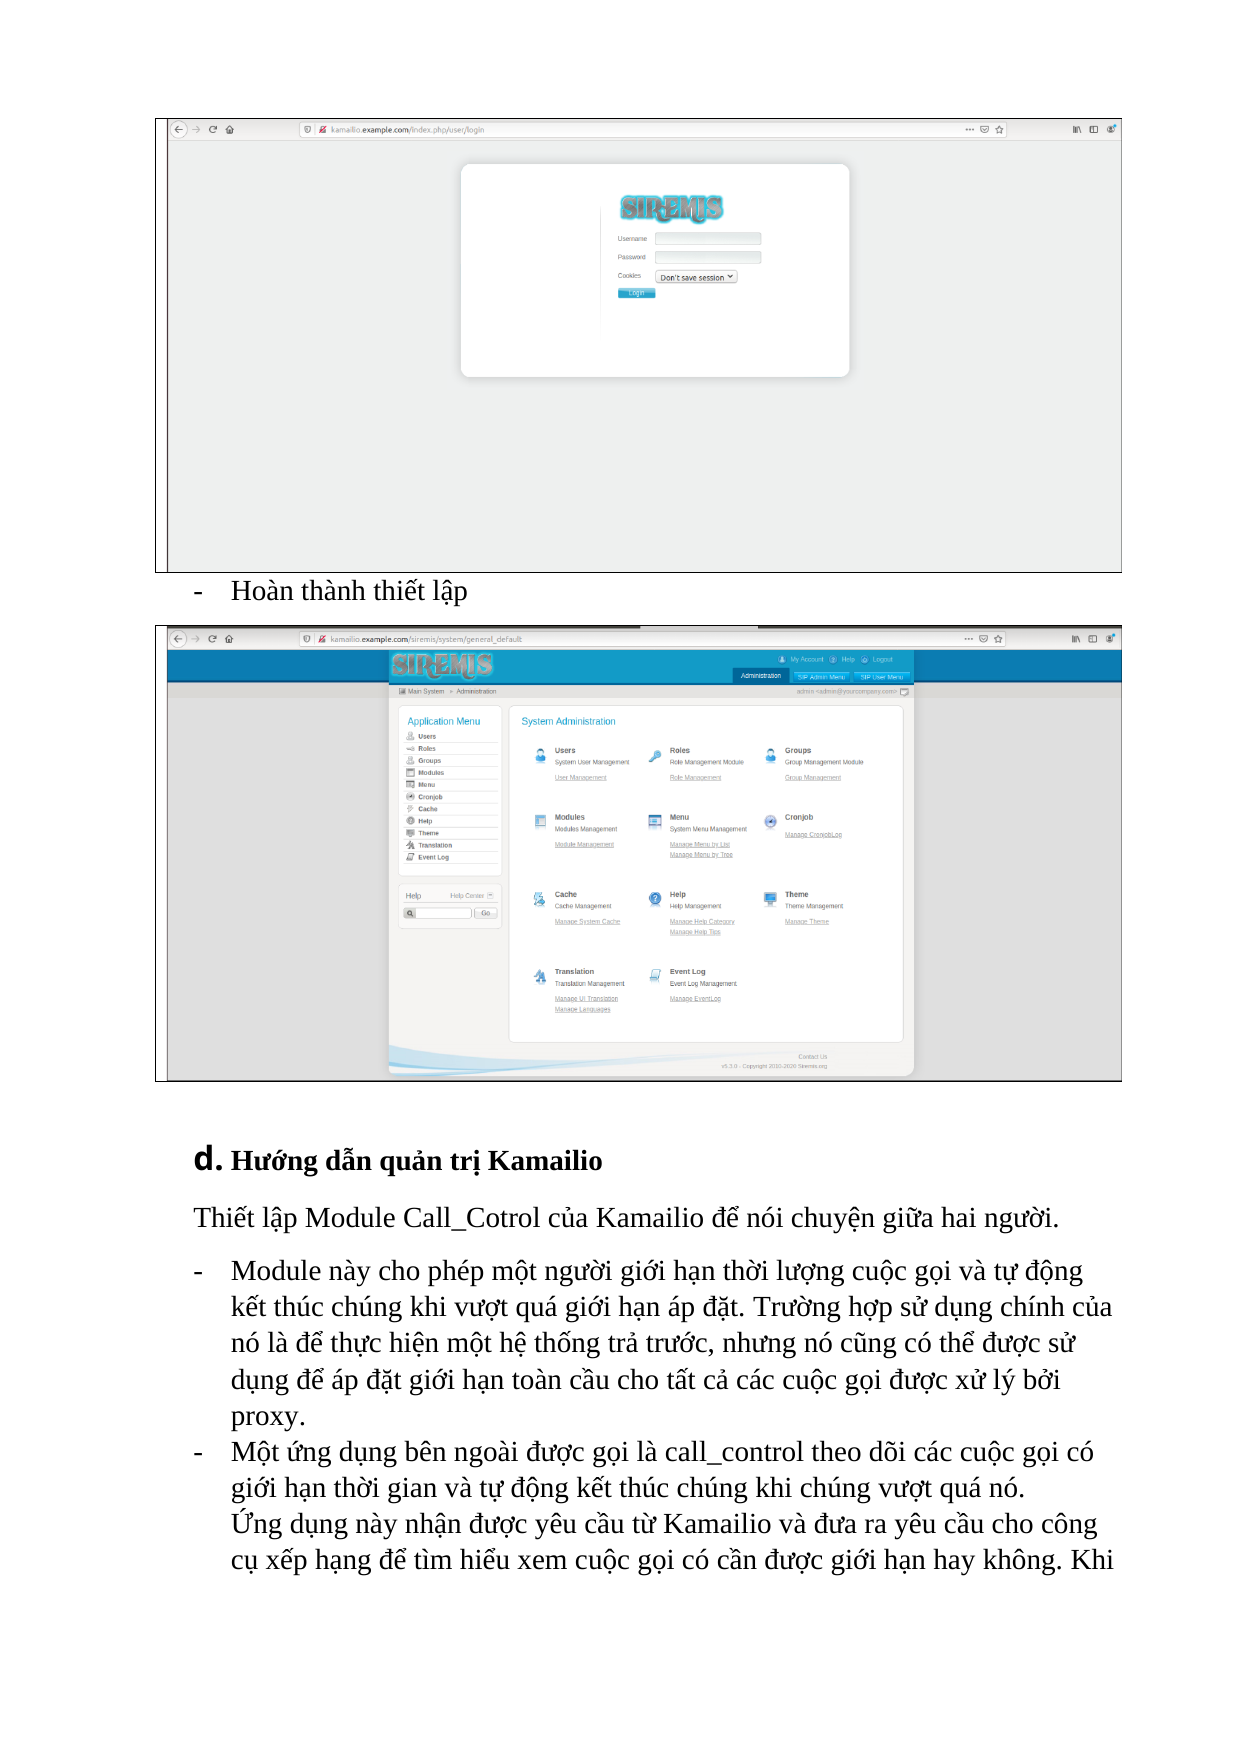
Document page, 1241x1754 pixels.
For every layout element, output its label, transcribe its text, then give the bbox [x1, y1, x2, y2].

list Hoàn thành thiết lập [193, 573, 1122, 606]
list Hướng dẫn quản trị Kamailio [193, 1135, 1122, 1180]
table_header [156, 626, 166, 1081]
picture [166, 119, 1122, 572]
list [231, 1506, 1122, 1576]
list Module này cho phép một người giới hạn thời lượng cuộc gọi và tự động kết thúc chúng khi vượt quá giới hạn áp đặt. Trường hợp sử dụng chính của nó là để thực hiện một hệ thống trả trước, nhưng nó cũng có thể được sử dụng để áp đặt giới hạn toàn cầu cho tất cả các cuộc gọi được xử lý bởi proxy. [193, 1253, 1122, 1431]
picture [166, 626, 1122, 1081]
list Một ứng dụng bên ngoài được gọi là call_control theo dõi các cuộc gọi có giới hạn thời gian và tự động kết thúc chúng khi chúng vượt quá nó. [193, 1434, 1122, 1504]
table_header [156, 119, 166, 572]
text Thiết lập Module Call_Cotrol của Kamailio để nói chuyện giữa hai người. [193, 1201, 1122, 1234]
